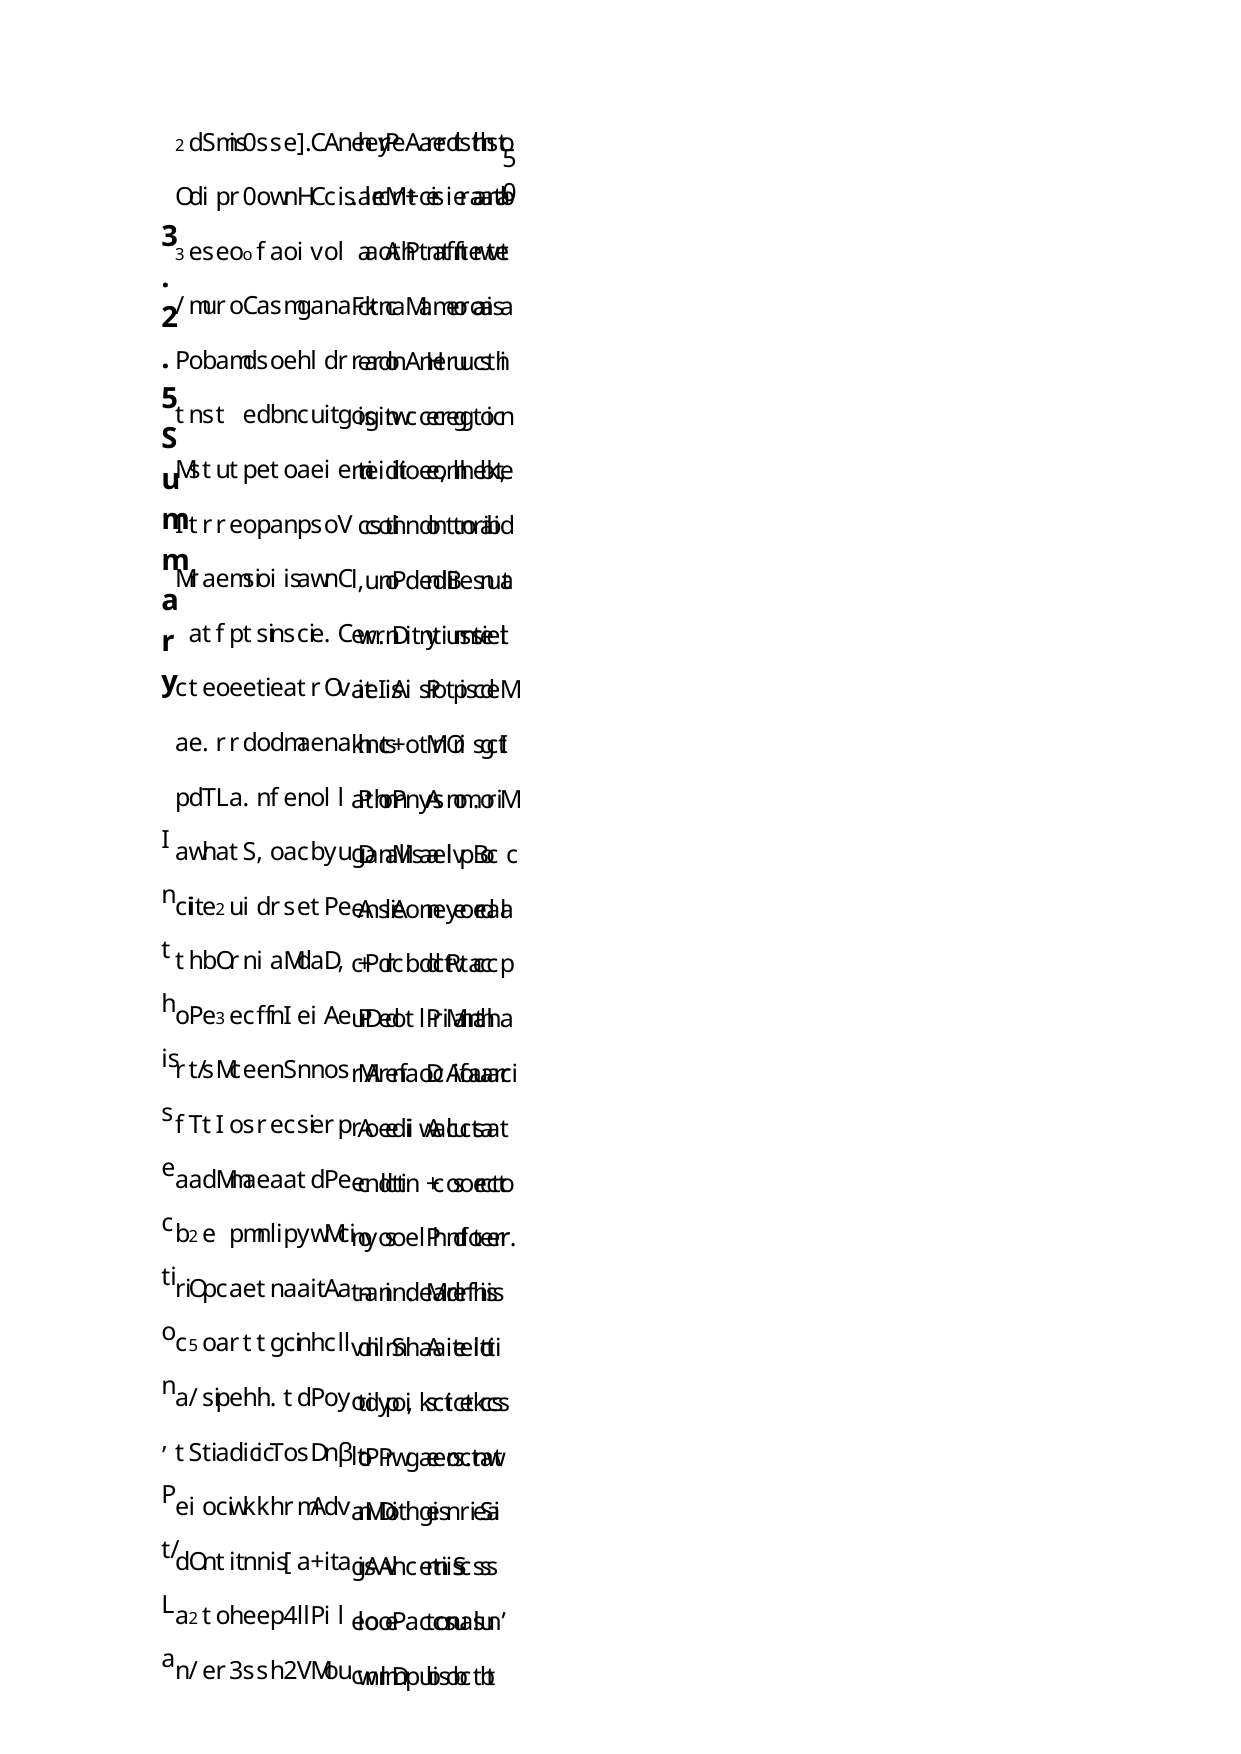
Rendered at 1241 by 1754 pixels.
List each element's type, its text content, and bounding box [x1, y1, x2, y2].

text 50 [502, 107, 516, 208]
